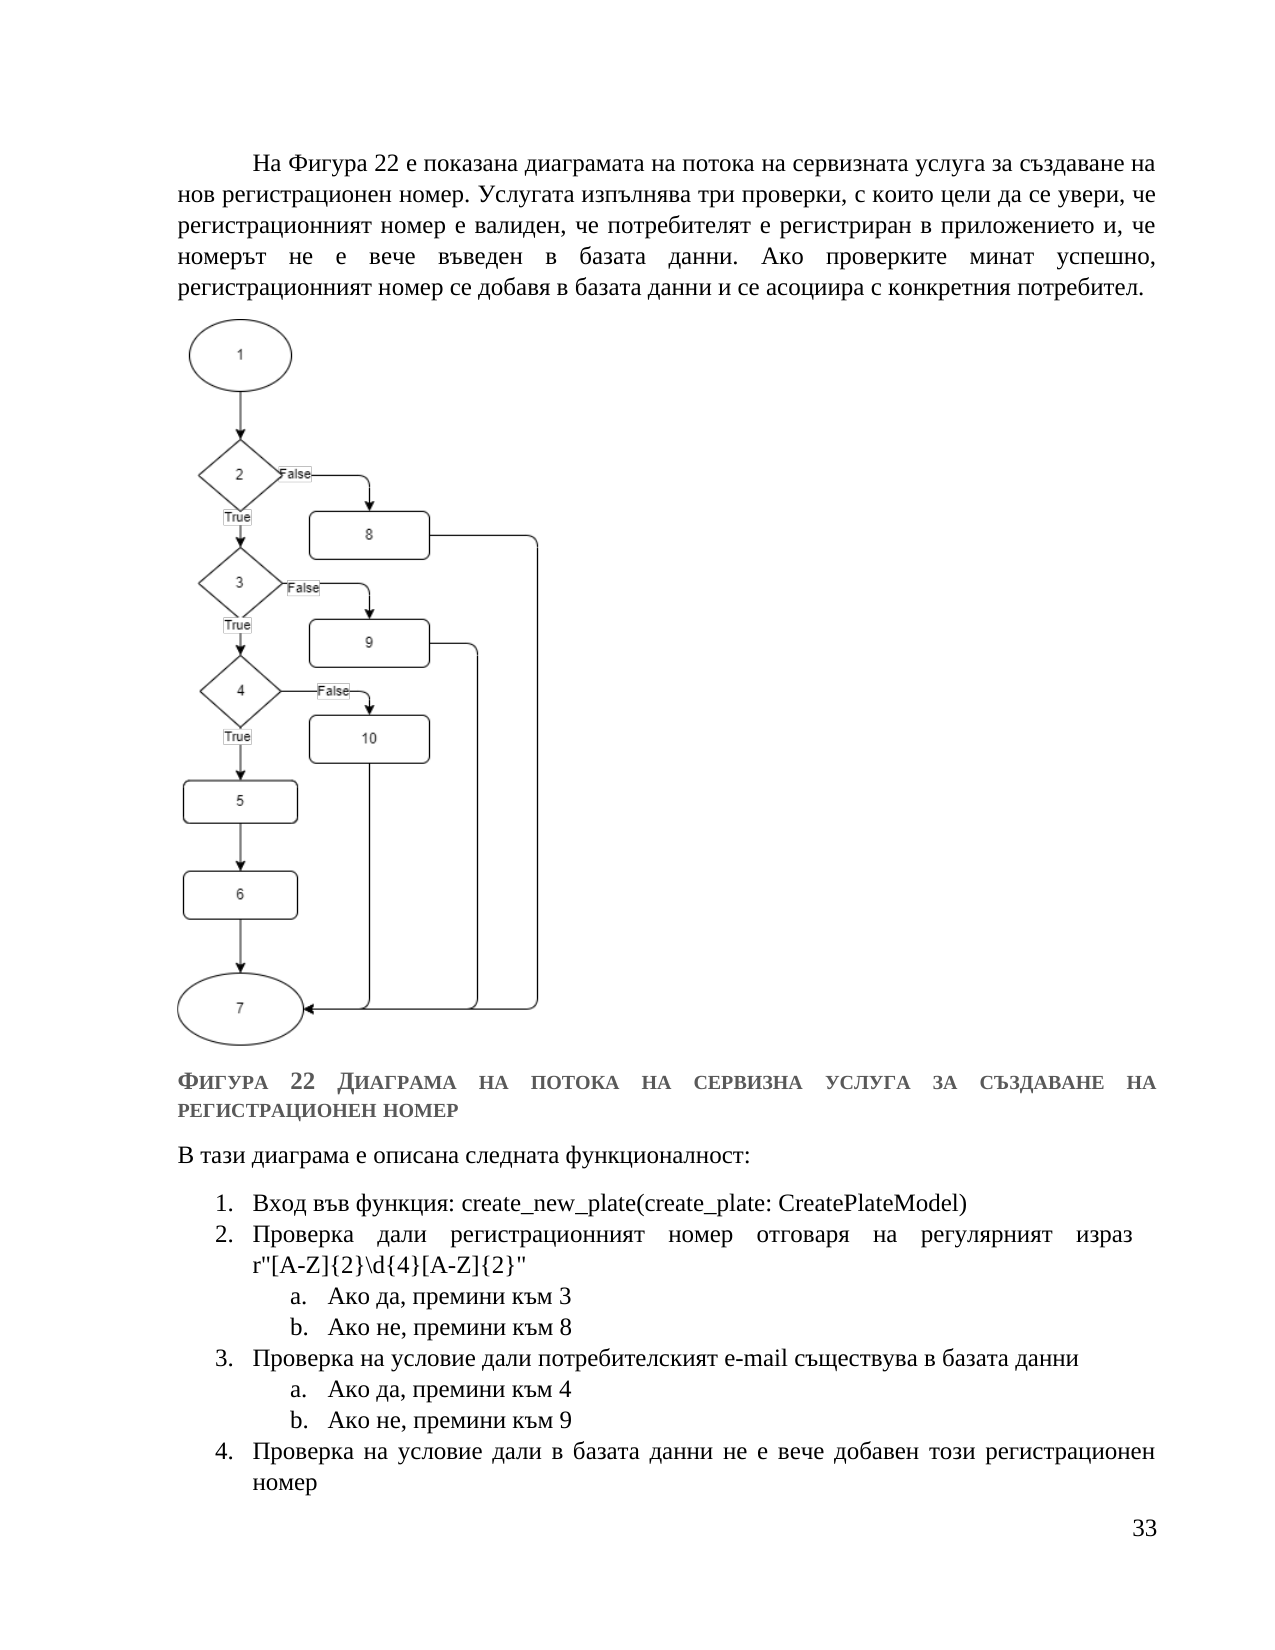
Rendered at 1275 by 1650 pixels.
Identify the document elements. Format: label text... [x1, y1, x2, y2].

list Проверка на условие дали потребителският e-mail съществува в базата данни [215, 1343, 1157, 1372]
picture [177, 319, 549, 1047]
list Ако не, премини към 9 [290, 1405, 1157, 1434]
list Ако да, премини към 4 [290, 1374, 1157, 1403]
list Проверка на условие дали в базата данни не е вече добавен този регистрационен номер [215, 1436, 1157, 1496]
text На Фигура 22 е показана диаграмата на потока на сервизната услуга за създаване на нов регистрационен номер. Услугата изпълнява три проверки, с които цели да се увери, че регистрационният номер е валиден, че потребителят е регистриран в приложението и, че номерът не е вече въведен в базата данни. Ако проверките минат успешно, регистрационният номер се добавя в базата данни и се асоциира с конкретния потребител. [177, 148, 1157, 301]
list Проверка дали регистрационният номер отговаря на регулярният израз r"[A-Z]{2}\d{4}[A-Z]{2}" [215, 1219, 1157, 1278]
text Фигура 22 Диаграма на потока на сервизна услуга за създаване на регистрационен номер [177, 1066, 1157, 1123]
text В тази диаграма е описана следната функционалност: [177, 1140, 1157, 1169]
list Ако да, премини към 3 [290, 1281, 1157, 1309]
list Вход във функция: create_new_plate(create_plate: CreatePlateModel) [215, 1188, 1157, 1216]
list Ако не, премини към 8 [290, 1312, 1157, 1341]
